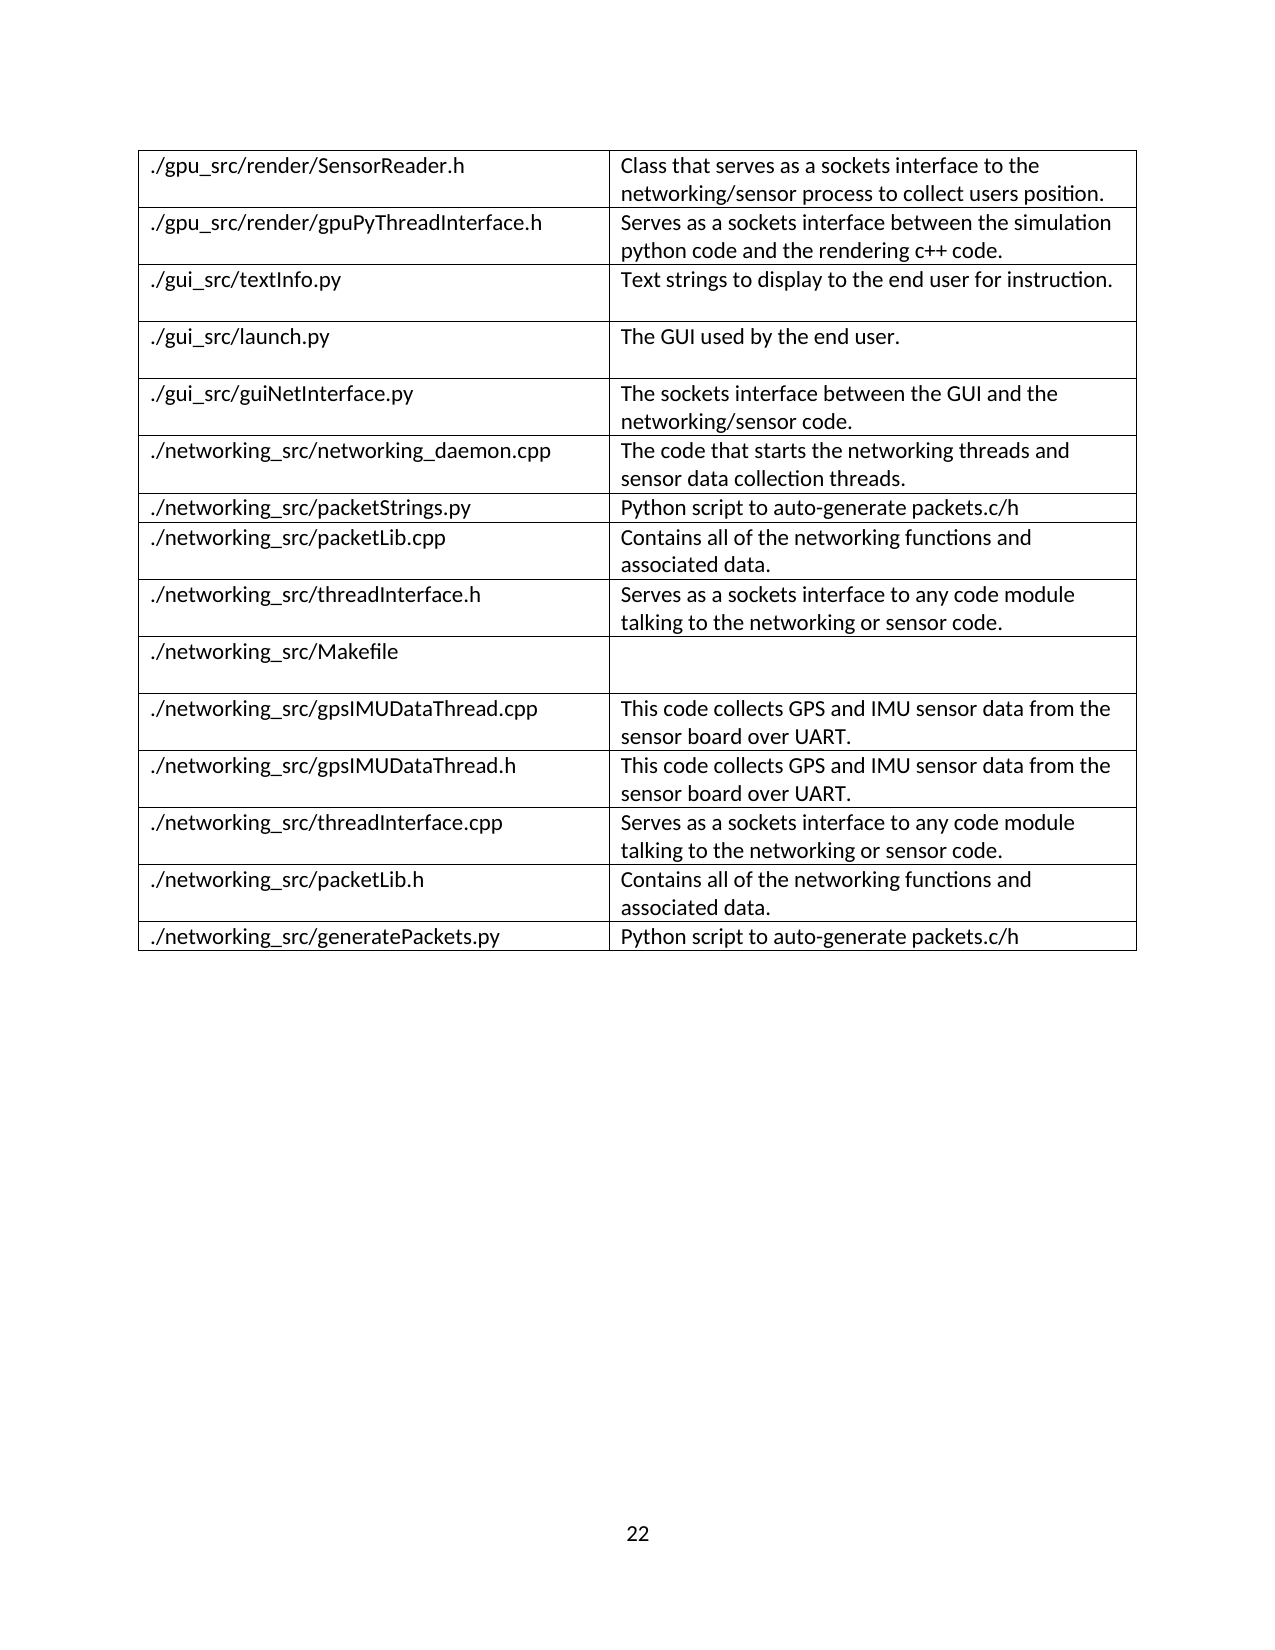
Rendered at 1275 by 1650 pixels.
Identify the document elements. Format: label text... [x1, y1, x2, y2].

table_cell [610, 637, 1136, 693]
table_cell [610, 151, 1136, 207]
table_cell ./gpu_src/render/SensorReader.h [139, 151, 609, 207]
table_cell Contains all of the networking functions and associated data. [610, 865, 1136, 921]
table_cell ./networking_src/packetStrings.py [139, 494, 609, 522]
table_cell ./networking_src/gpsIMUDataThread.cpp [139, 694, 609, 750]
table_cell ./networking_src/threadInterface.h [139, 580, 609, 636]
table_cell Python script to auto-generate packets.c/h [610, 494, 1136, 522]
table_cell Python script to auto-generate packets.c/h [610, 922, 1136, 950]
table_cell This code collects GPS and IMU sensor data from the sensor board over UART. [610, 751, 1136, 807]
table_cell ./gui_src/textInfo.py [139, 265, 609, 321]
table_cell The sockets interface between the GUI and the networking/sensor code. [610, 379, 1136, 435]
table_cell Serves as a sockets interface to any code module talking to the networking or sensor code. [610, 580, 1136, 636]
table_cell This code collects GPS and IMU sensor data from the sensor board over UART. [610, 694, 1136, 750]
table_cell ./networking_src/packetLib.h [139, 865, 609, 921]
table_cell ./gpu_src/render/gpuPyThreadInterface.h [139, 208, 609, 264]
table_cell The GUI used by the end user. [610, 322, 1136, 378]
table_cell ./networking_src/generatePackets.py [139, 922, 609, 950]
table_cell Serves as a sockets interface between the simulation python code and the rendering c++ code. [610, 208, 1136, 264]
table_cell ./gui_src/guiNetInterface.py [139, 379, 609, 435]
table_cell Contains all of the networking functions and associated data. [610, 523, 1136, 579]
table_cell Text strings to display to the end user for instruction. [610, 265, 1136, 321]
table_cell ./networking_src/Makefile [139, 637, 609, 693]
table_cell The code that starts the networking threads and sensor data collection threads. [610, 436, 1136, 492]
table_cell ./networking_src/gpsIMUDataThread.h [139, 751, 609, 807]
table_cell Serves as a sockets interface to any code module talking to the networking or sensor code. [610, 808, 1136, 864]
table_cell ./networking_src/threadInterface.cpp [139, 808, 609, 864]
table_cell ./networking_src/networking_daemon.cpp [139, 436, 609, 492]
table_cell ./networking_src/packetLib.cpp [139, 523, 609, 579]
table_cell ./gui_src/launch.py [139, 322, 609, 378]
